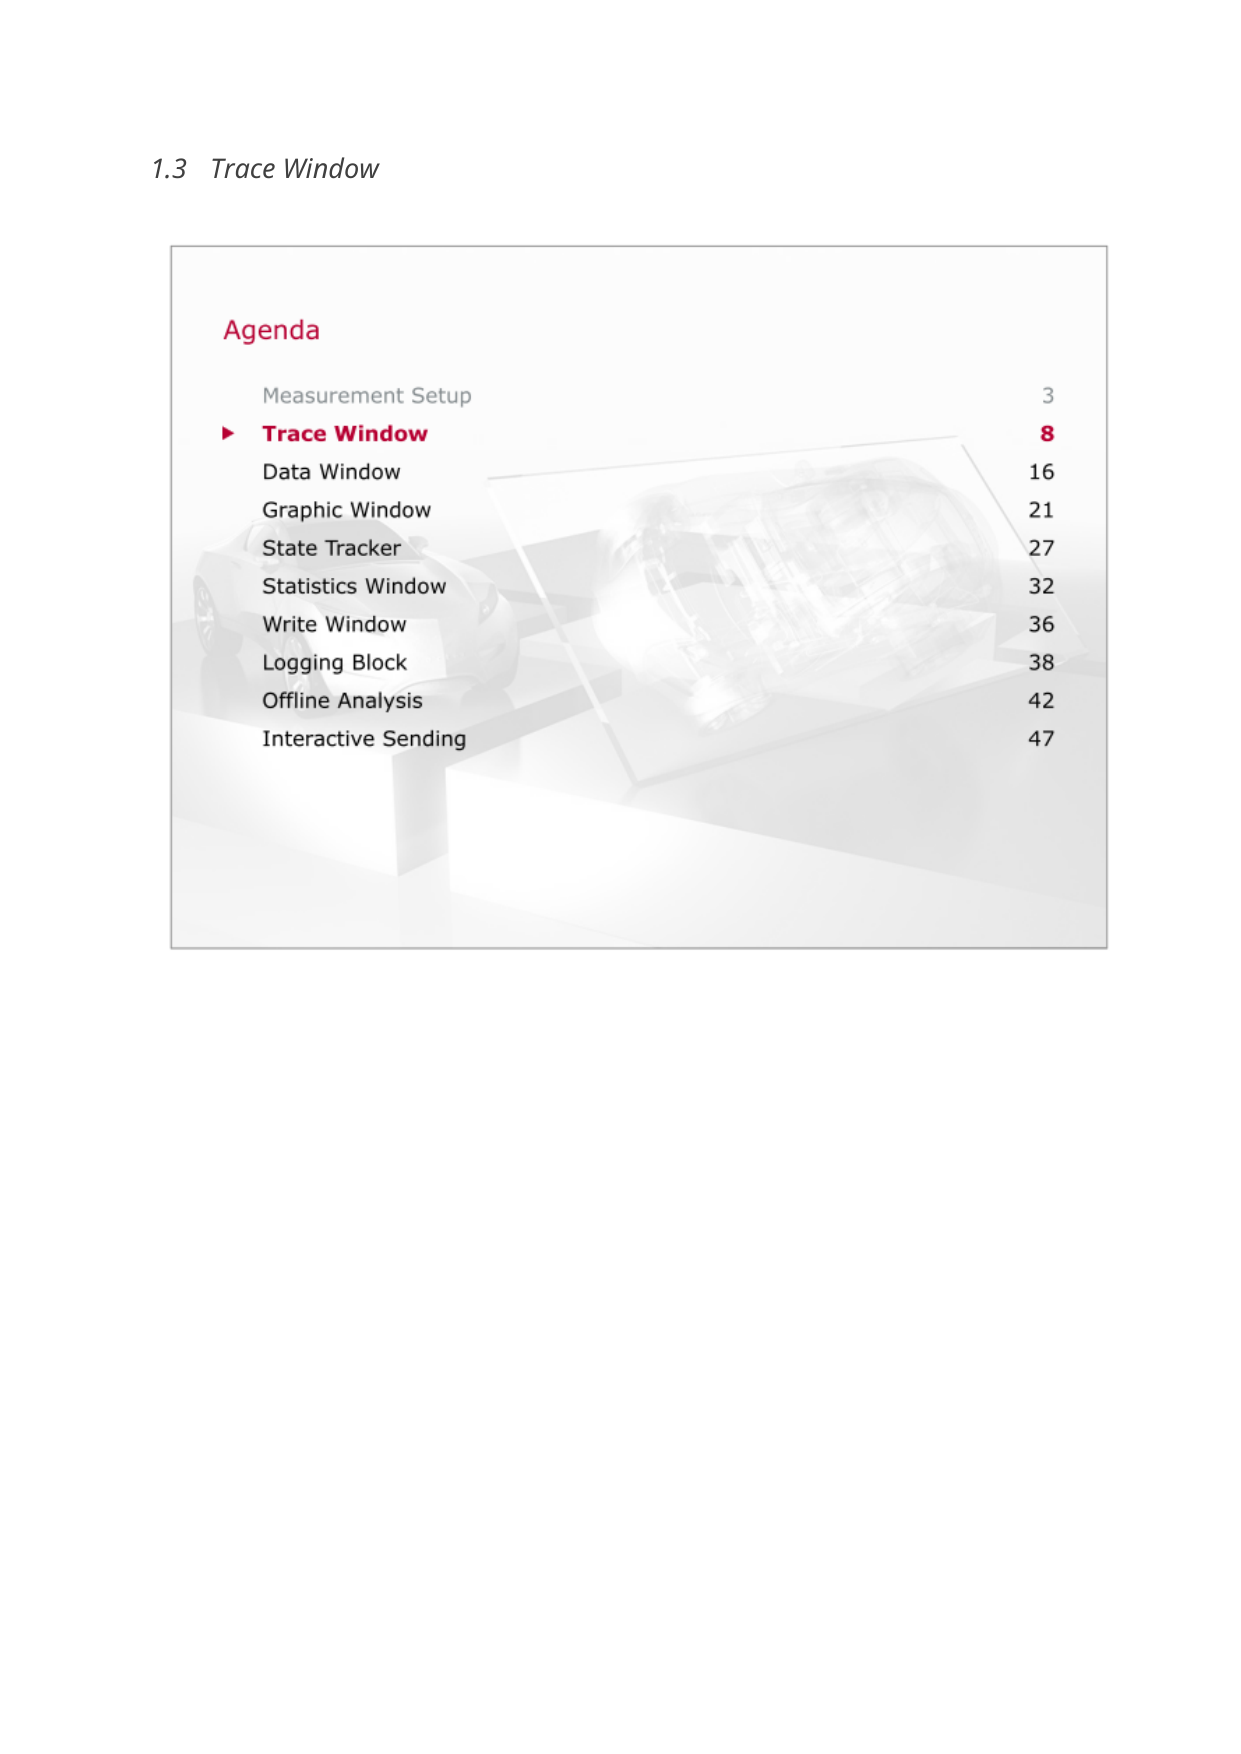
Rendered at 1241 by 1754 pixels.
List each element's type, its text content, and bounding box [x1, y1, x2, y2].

picture [150, 236, 1130, 971]
subtitle Trace Window [150, 150, 1090, 187]
